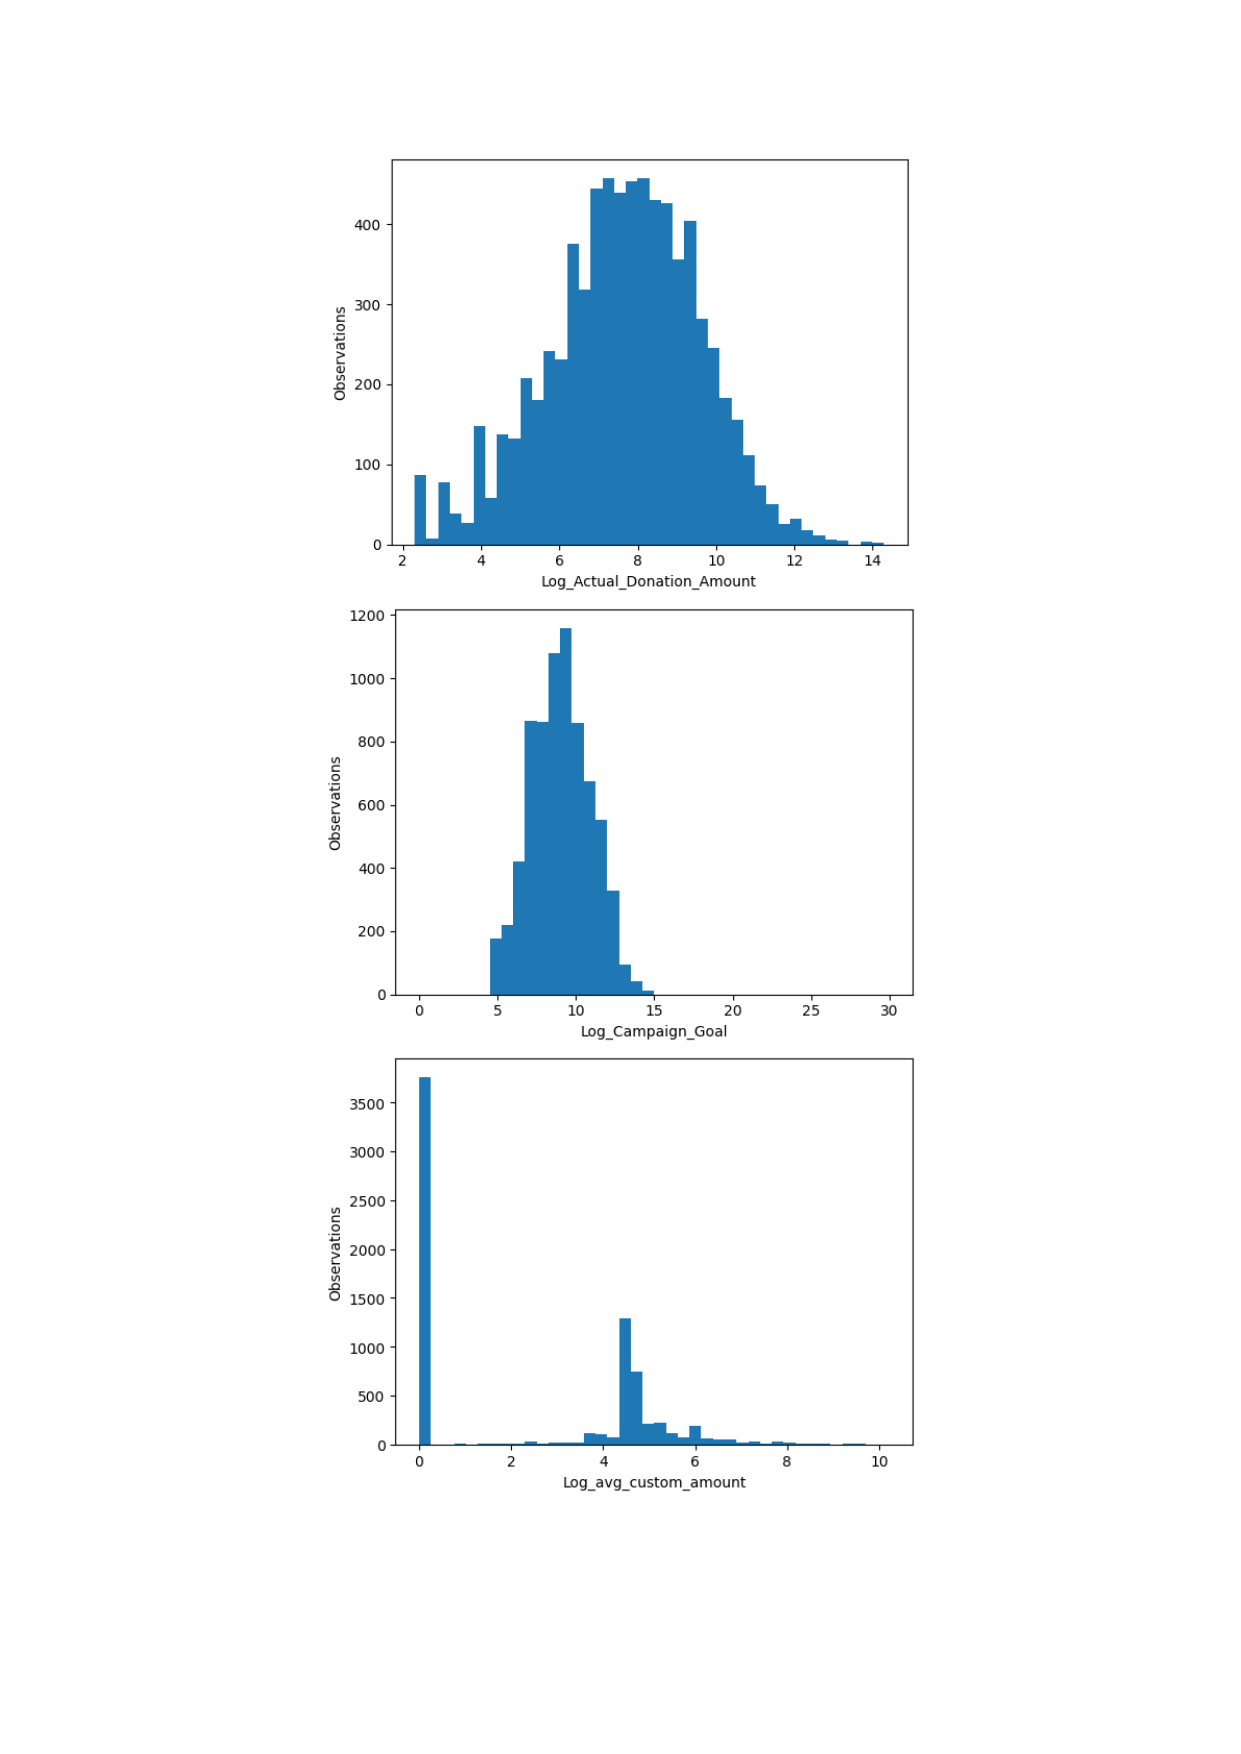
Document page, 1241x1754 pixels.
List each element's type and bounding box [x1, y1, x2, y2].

picture [318, 150, 923, 1500]
